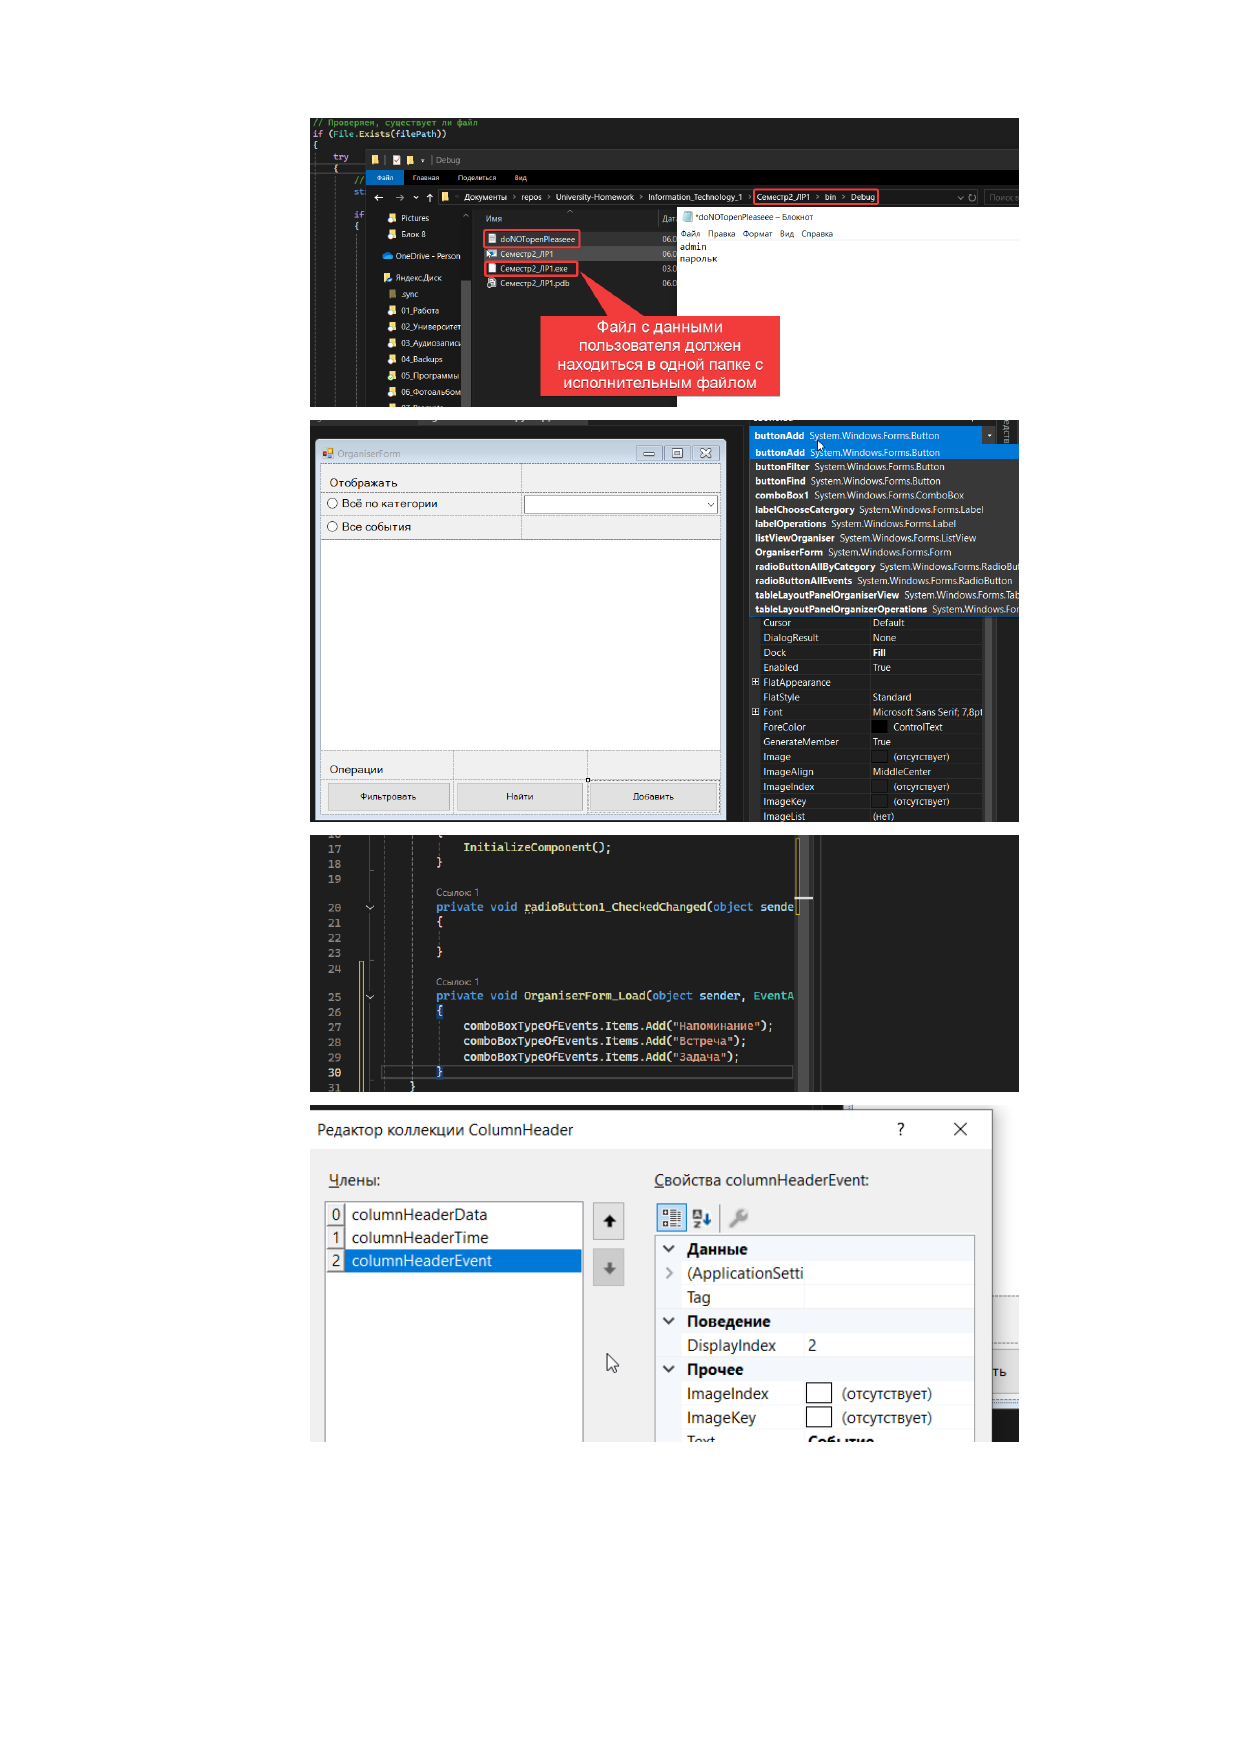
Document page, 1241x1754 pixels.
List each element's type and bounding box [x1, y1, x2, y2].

picture [310, 118, 1019, 407]
picture [310, 835, 1019, 1092]
picture [310, 1105, 1019, 1442]
picture [310, 420, 1019, 822]
